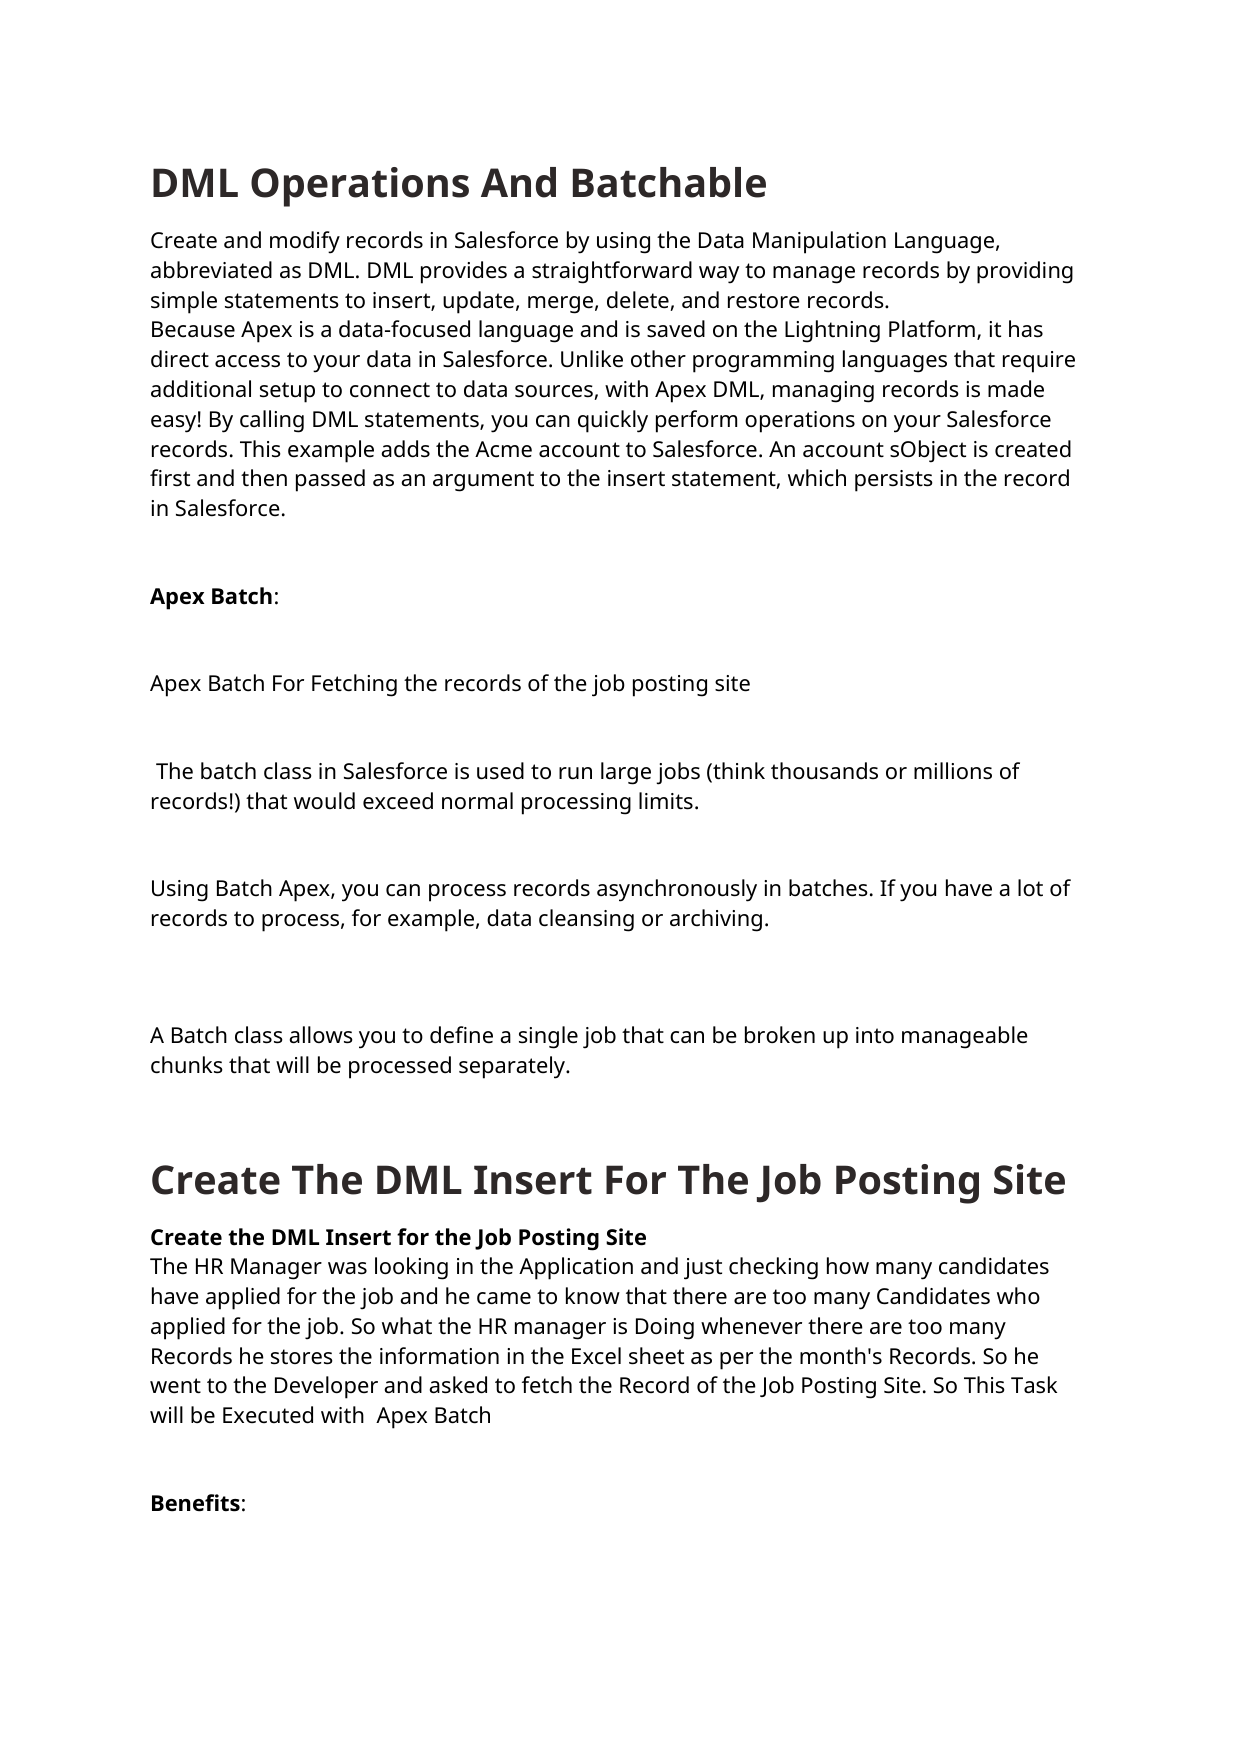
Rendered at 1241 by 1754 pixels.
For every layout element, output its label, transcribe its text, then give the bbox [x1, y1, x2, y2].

text The HR Manager was looking in the Application and just checking how many candidates have applied for the job and he came to know that there are too many Candidates who applied for the job. So what the HR manager is Doing whenever there are too many Records he stores the information in the Excel sheet as per the month's Records. So he went to the Developer and asked to fetch the Record of the Job Posting Site. So This Task will be Executed with Apex Batch [150, 1251, 1090, 1430]
text Apex Batch For Fetching the records of the job posting site [150, 668, 1090, 698]
text A Batch class allows you to define a single job that can be broken up into manageable chunks that will be processed separately. [150, 1021, 1090, 1080]
subtitle Create The DML Insert For The Job Posting Site [150, 1105, 1090, 1206]
text DML Operations And Batchable [150, 150, 1090, 209]
text The batch class in Salesforce is used to run large jobs (think thousands or millions of records!) that would exceed normal processing limits. [150, 756, 1090, 816]
text Because Apex is a data-focused language and is saved on the Lightning Platform, it has direct access to your data in Salesforce. Unlike other programming languages that require additional setup to connect to data sources, with Apex DML, managing records is made easy! By calling DML statements, you can quickly perform operations on your Salesforce records. This example adds the Acme account to Salesforce. An account sObject is created first and then passed as an argument to the insert statement, which persists in the record in Salesforce. [150, 314, 1090, 523]
text Create the DML Insert for the Job Posting Site [150, 1222, 1090, 1251]
text Create and modify records in Salesforce by using the Data Manipulation Language, abbreviated as DML. DML provides a straightforward way to manage records by providing simple statements to insert, update, merge, delete, and restore records. [150, 225, 1090, 314]
text Benefits: [150, 1488, 1090, 1518]
text Using Batch Apex, you can process records asynchronously in batches. If you have a lot of records to process, for example, data cleansing or archiving. [150, 873, 1090, 933]
text Apex Batch: [150, 581, 1090, 611]
